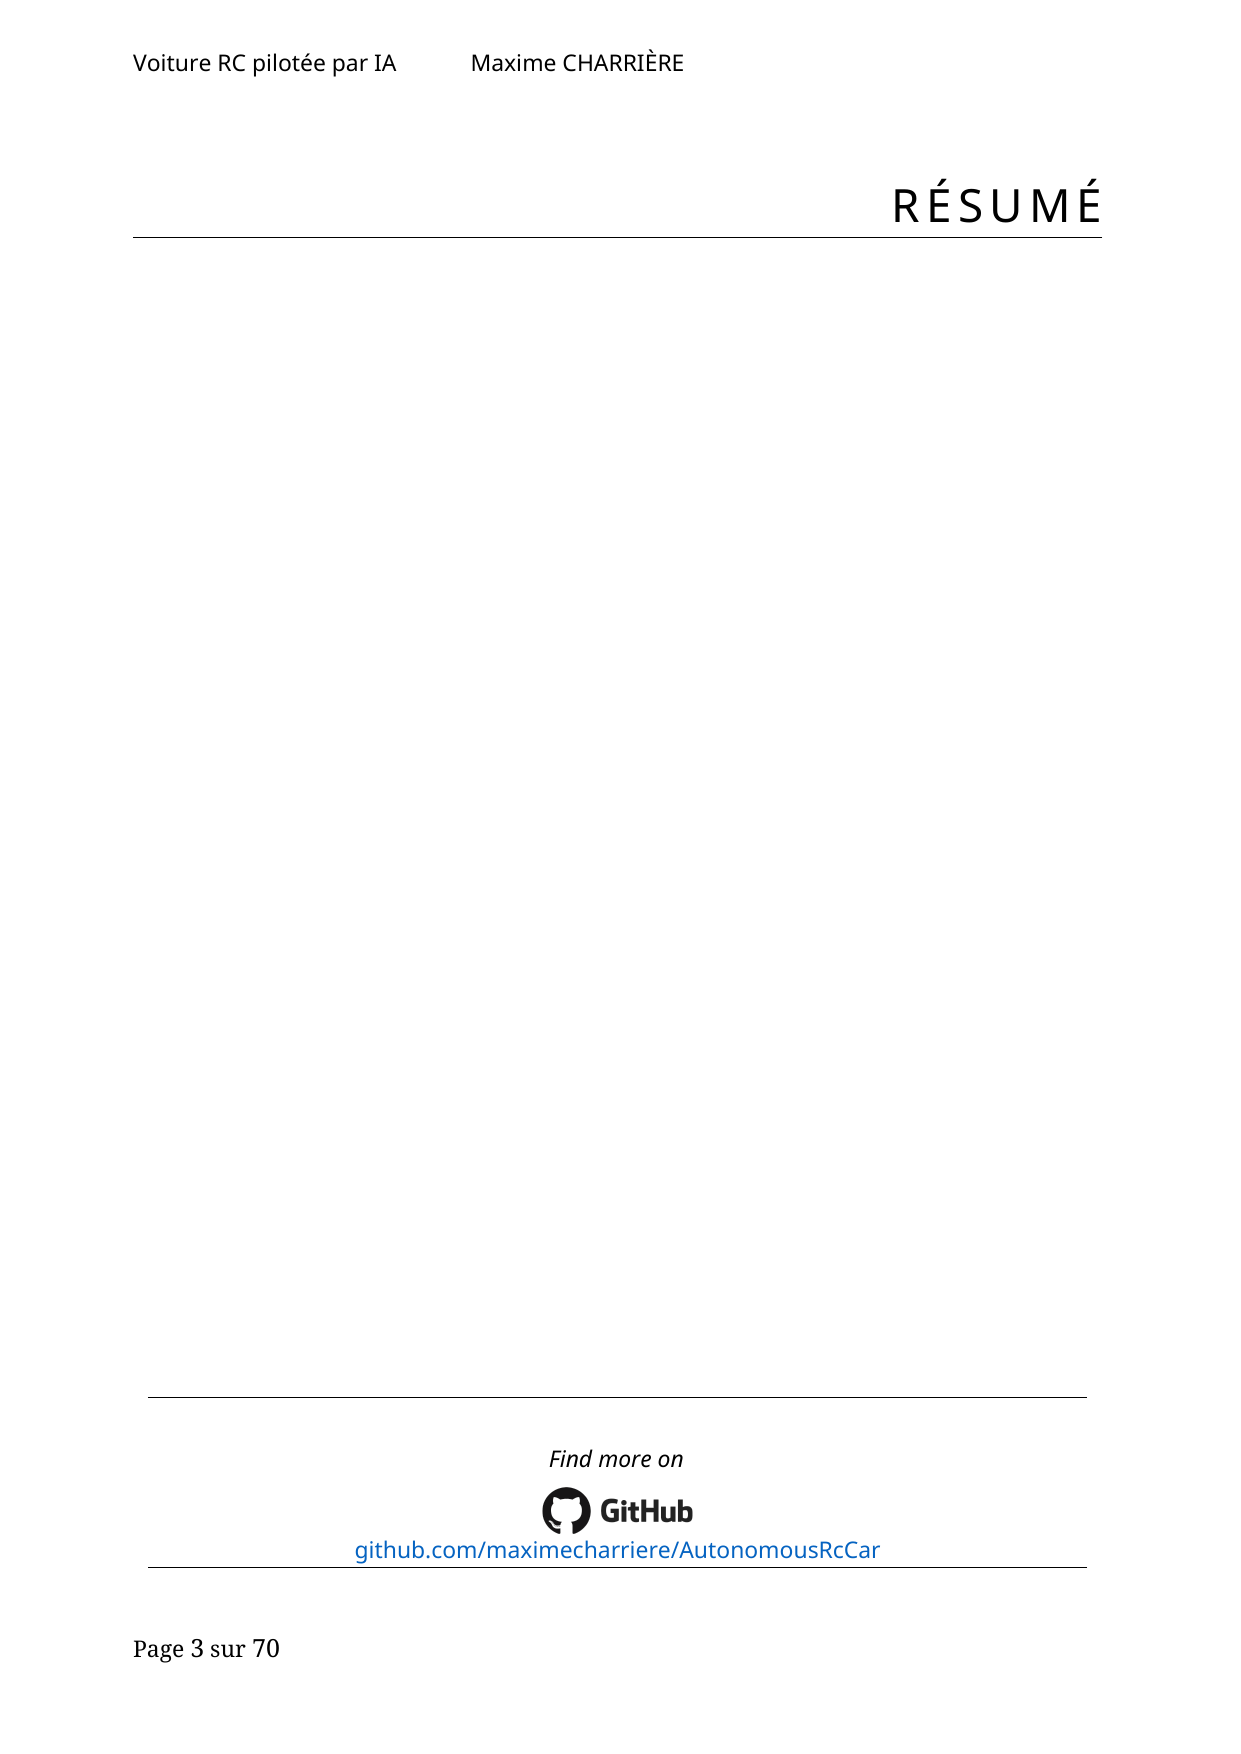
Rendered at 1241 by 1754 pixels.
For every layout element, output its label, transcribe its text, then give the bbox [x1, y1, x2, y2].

title Résumé [133, 173, 1102, 237]
picture [542, 1487, 693, 1534]
